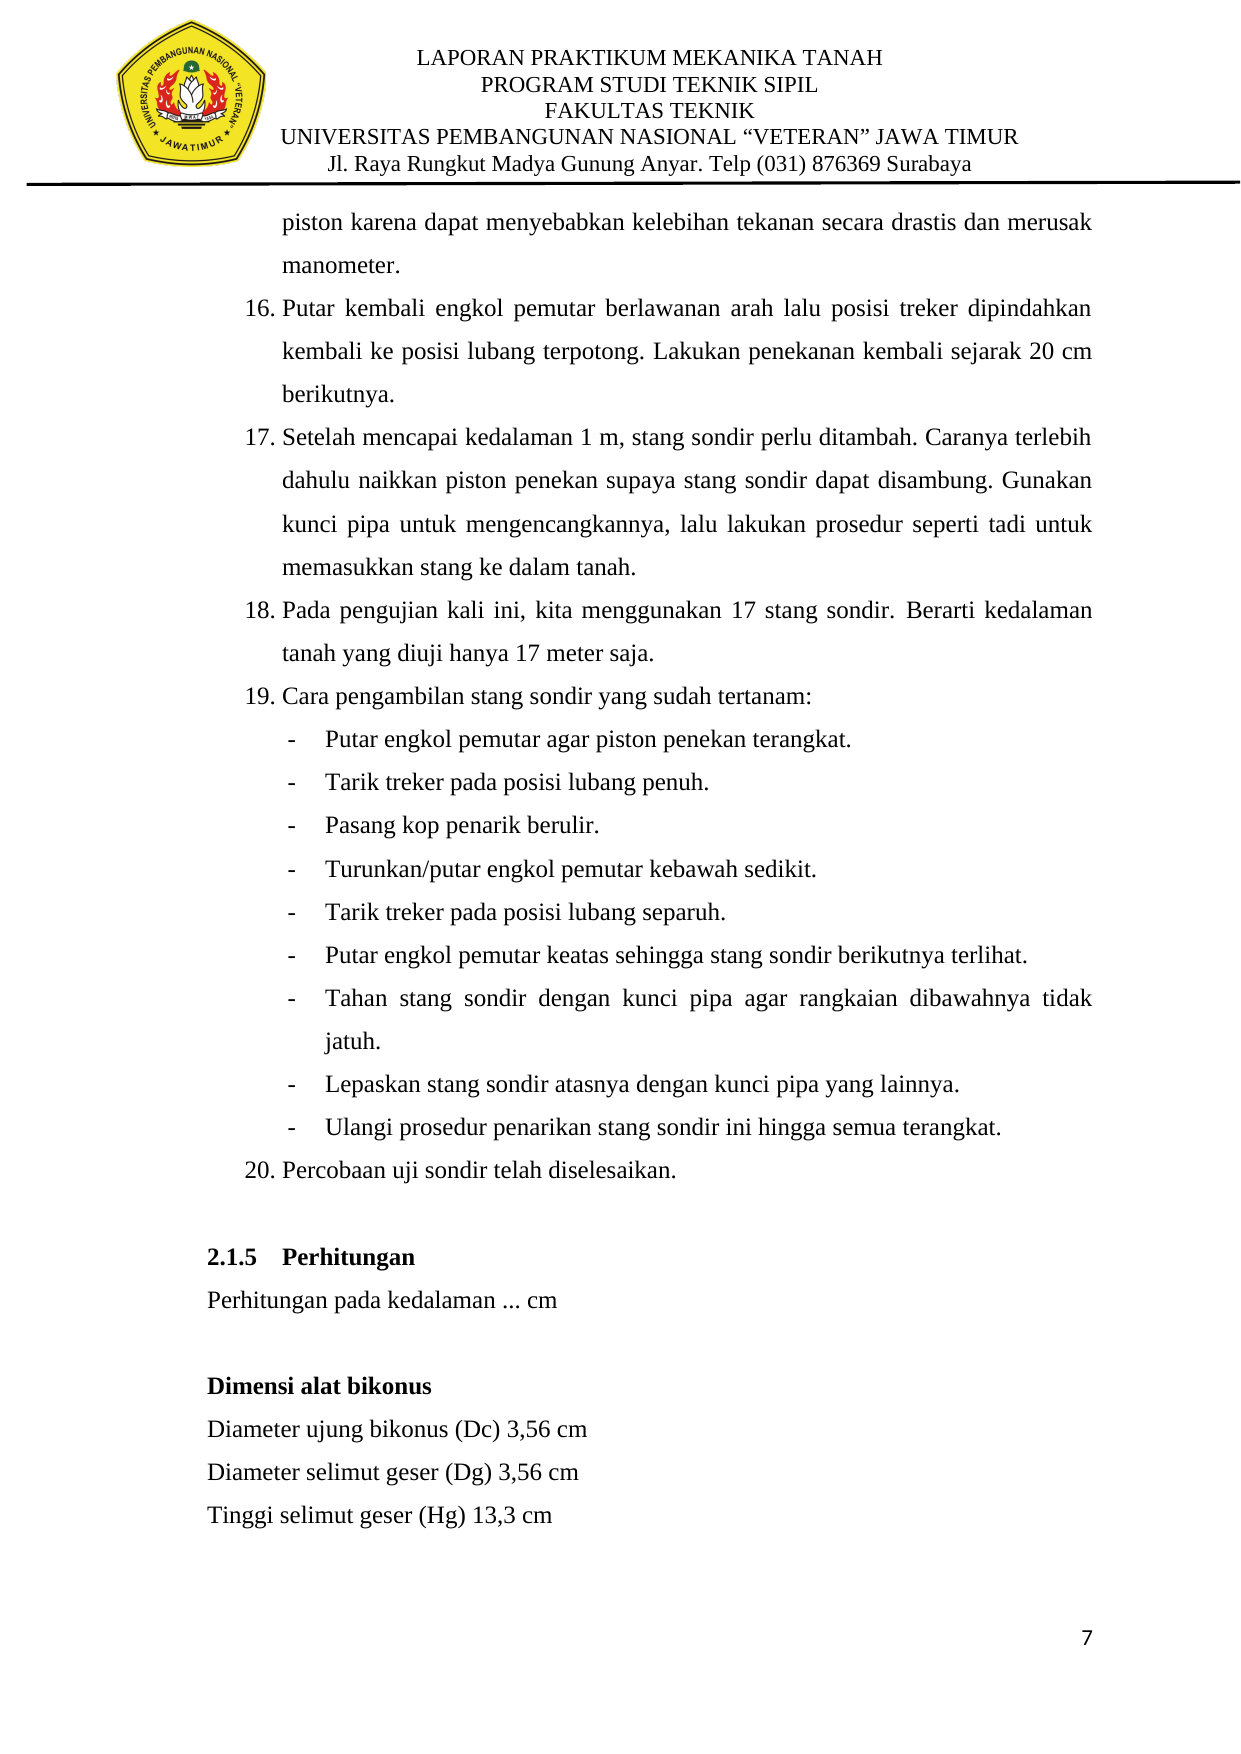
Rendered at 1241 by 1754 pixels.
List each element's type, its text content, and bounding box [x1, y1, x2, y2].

list Pasang kop penarik berulir. [287, 811, 1092, 839]
list Setelah mencapai kedalaman 1 m, stang sondir perlu ditambah. Caranya terlebih dahulu naikkan piston penekan supaya stang sondir dapat disambung. Gunakan kunci pipa untuk mengencangkannya, lalu lakukan prosedur seperti tadi untuk memasukkan stang ke dalam tanah. [244, 422, 1092, 581]
text Diameter selimut geser (Dg) 3,56 cm [207, 1457, 1092, 1486]
picture [116, 19, 267, 167]
list Lepaskan stang sondir atasnya dengan kunci pipa yang lainnya. [287, 1069, 1092, 1098]
list Putar engkol pemutar keatas sehingga stang sondir berikutnya terlihat. [287, 940, 1092, 969]
list Turunkan/putar engkol pemutar kebawah sedikit. [287, 854, 1092, 882]
list Putar kembali engkol pemutar berlawanan arah lalu posisi treker dipindahkan kembali ke posisi lubang terpotong. Lakukan penekanan kembali sejarak 20 cm berikutnya. [244, 293, 1092, 408]
list Cara pengambilan stang sondir yang sudah tertanam: [244, 681, 1092, 710]
list Ulangi prosedur penarikan stang sondir ini hingga semua terangkat. [287, 1112, 1092, 1141]
text Tinggi selimut geser (Hg) 13,3 cm [207, 1501, 1092, 1529]
text Dimensi alat bikonus [207, 1371, 1092, 1400]
list Percobaan uji sondir telah diselesaikan. [244, 1156, 1092, 1184]
list Pada pengujian kali ini, kita menggunakan 17 stang sondir. Berarti kedalaman tanah yang diuji hanya 17 meter saja. [244, 595, 1092, 667]
text Perhitungan pada kedalaman ... cm [207, 1285, 1092, 1314]
list Tarik treker pada posisi lubang separuh. [287, 897, 1092, 926]
list Putar engkol pemutar agar piston penekan terangkat. [287, 724, 1092, 753]
text Diameter ujung bikonus (Dc) 3,56 cm [207, 1414, 1092, 1443]
list Tahan stang sondir dengan kunci pipa agar rangkaian dibawahnya tidak jatuh. [287, 983, 1092, 1055]
text Perhitungan [207, 1242, 1092, 1271]
list Tarik treker pada posisi lubang penuh. [287, 767, 1092, 796]
